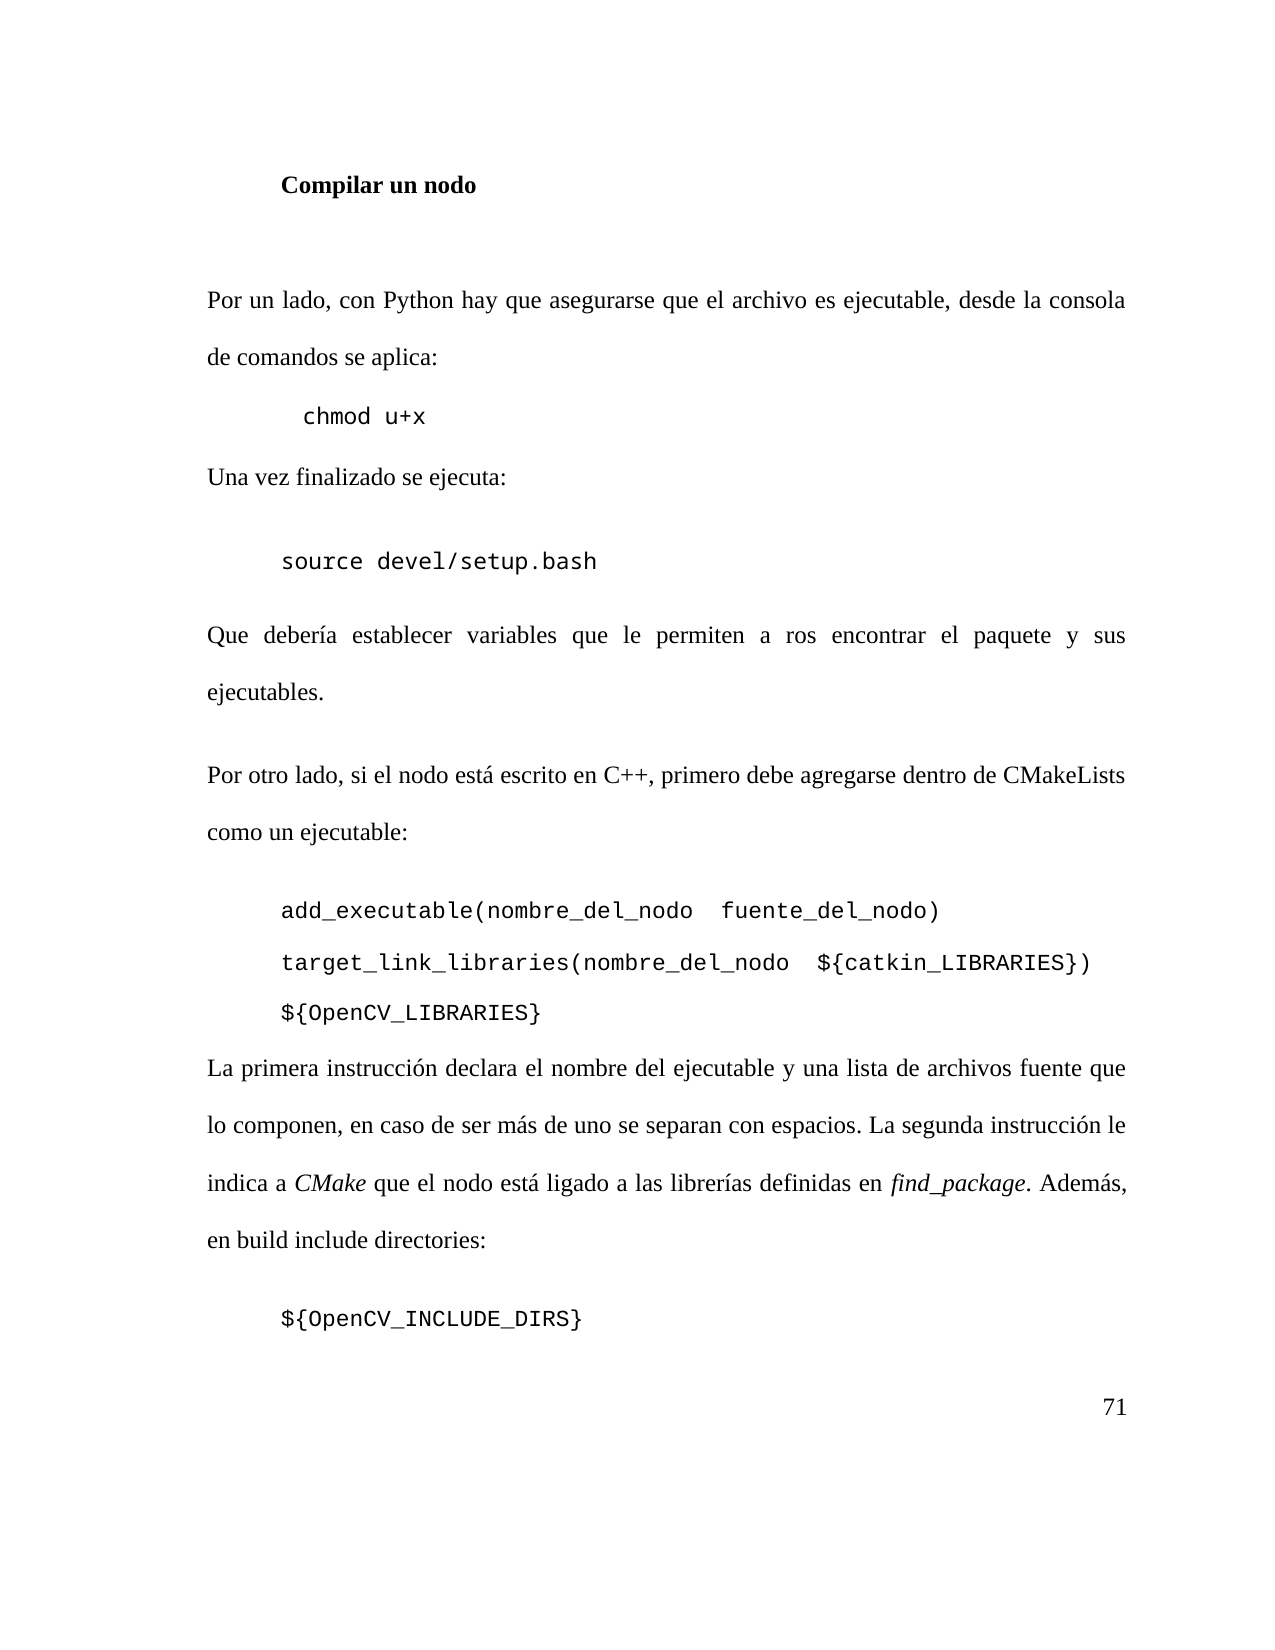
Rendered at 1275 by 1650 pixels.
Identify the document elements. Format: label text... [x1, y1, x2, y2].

text ${OpenCV_LIBRARIES} [207, 1002, 1127, 1028]
text Por otro lado, si el nodo está escrito en C++, primero debe agregarse dentro de CMakeLists como un ejecutable: [207, 760, 1127, 846]
text target_link_libraries(nombre_del_nodo ${catkin_LIBRARIES}) [207, 951, 1127, 977]
text chmod u+x [207, 400, 1127, 431]
text ${OpenCV_INCLUDE_DIRS} [207, 1308, 1127, 1334]
text Una vez finalizado se ejecuta: [207, 462, 1127, 491]
text add_executable(nombre_del_nodo fuente_del_nodo) [207, 900, 1127, 926]
text source devel/setup.bash [207, 545, 1127, 576]
text Compilar un nodo [207, 170, 1127, 199]
text La primera instrucción declara el nombre del ejecutable y una lista de archivos fuente que lo componen, en caso de ser más de uno se separan con espacios. La segunda instrucción le indica a CMake que el nodo está ligado a las librerías definidas en find_package. Además, en build include directories: [207, 1053, 1127, 1254]
text Que debería establecer variables que le permiten a ros encontrar el paquete y sus ejecutables. [207, 620, 1127, 706]
text Por un lado, con Python hay que asegurarse que el archivo es ejecutable, desde la consola de comandos se aplica: [207, 285, 1127, 371]
